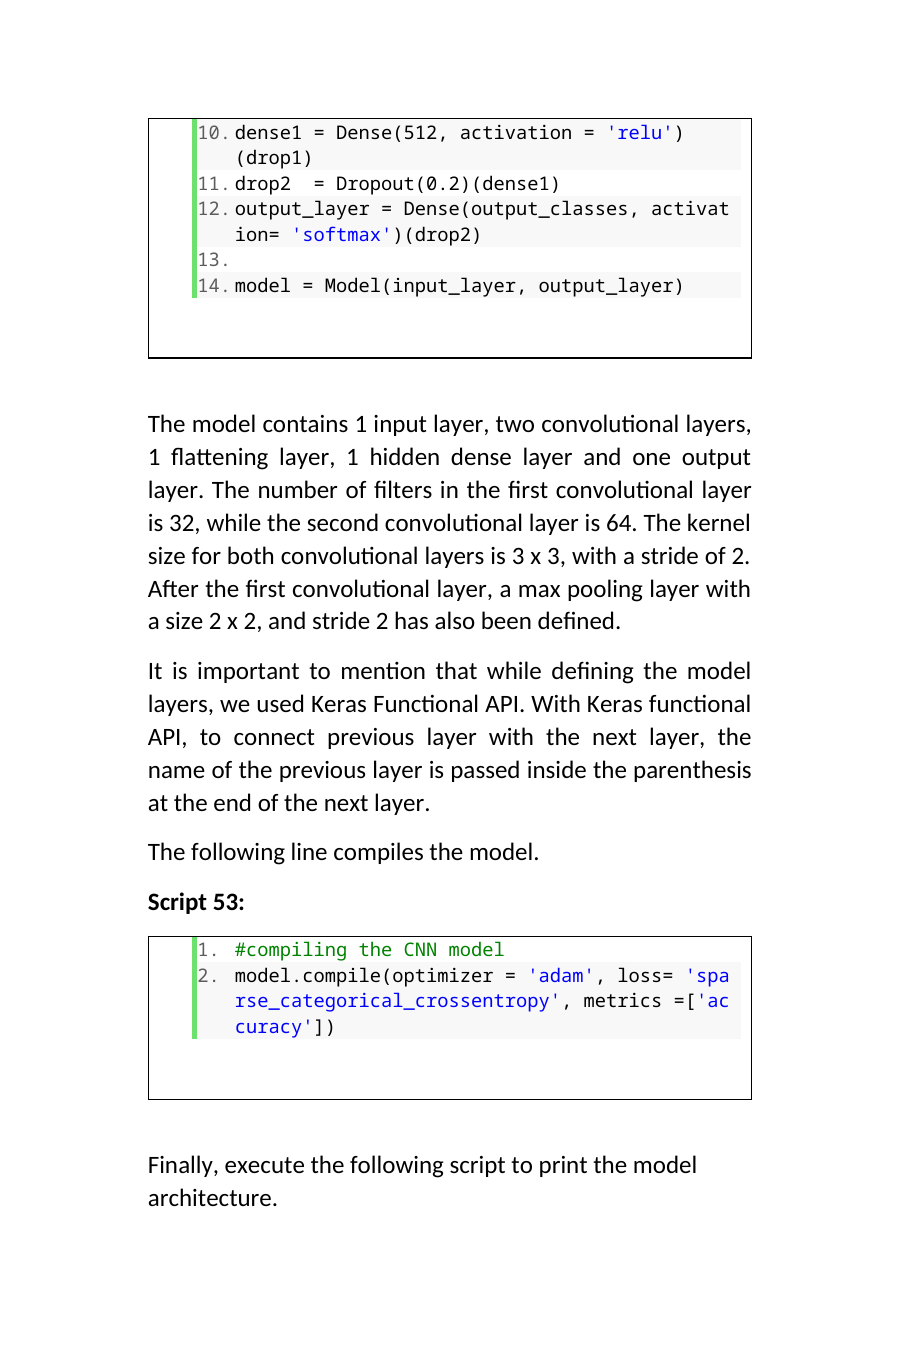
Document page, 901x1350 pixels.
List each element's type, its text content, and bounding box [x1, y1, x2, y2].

text The model contains 1 input layer, two convolutional layers, 1 flattening layer, 1 hidden dense layer and one output layer. The number of filters in the first convolutional layer is 32, while the second convolutional layer is 64. The kernel size for both convolutional layers is 3 x 3, with a stride of 2. After the first convolutional layer, a max pooling layer with a size 2 x 2, and stride 2 has also been defined. [148, 408, 752, 636]
text Script 53: [148, 886, 752, 917]
text The following line compiles the model. [148, 836, 752, 867]
table_header #compiling the CNN model model.compile(optimizer = 'adam', loss= 'sparse_categorical_crossentropy', metrics =['accuracy']) [149, 937, 751, 1098]
text It is important to mention that while defining the model layers, we used Keras Functional API. With Keras functional API, to connect previous layer with the next layer, the name of the previous layer is passed inside the parenthesis at the end of the next layer. [148, 655, 752, 817]
text Finally, execute the following script to print the model architecture. [148, 1149, 752, 1212]
